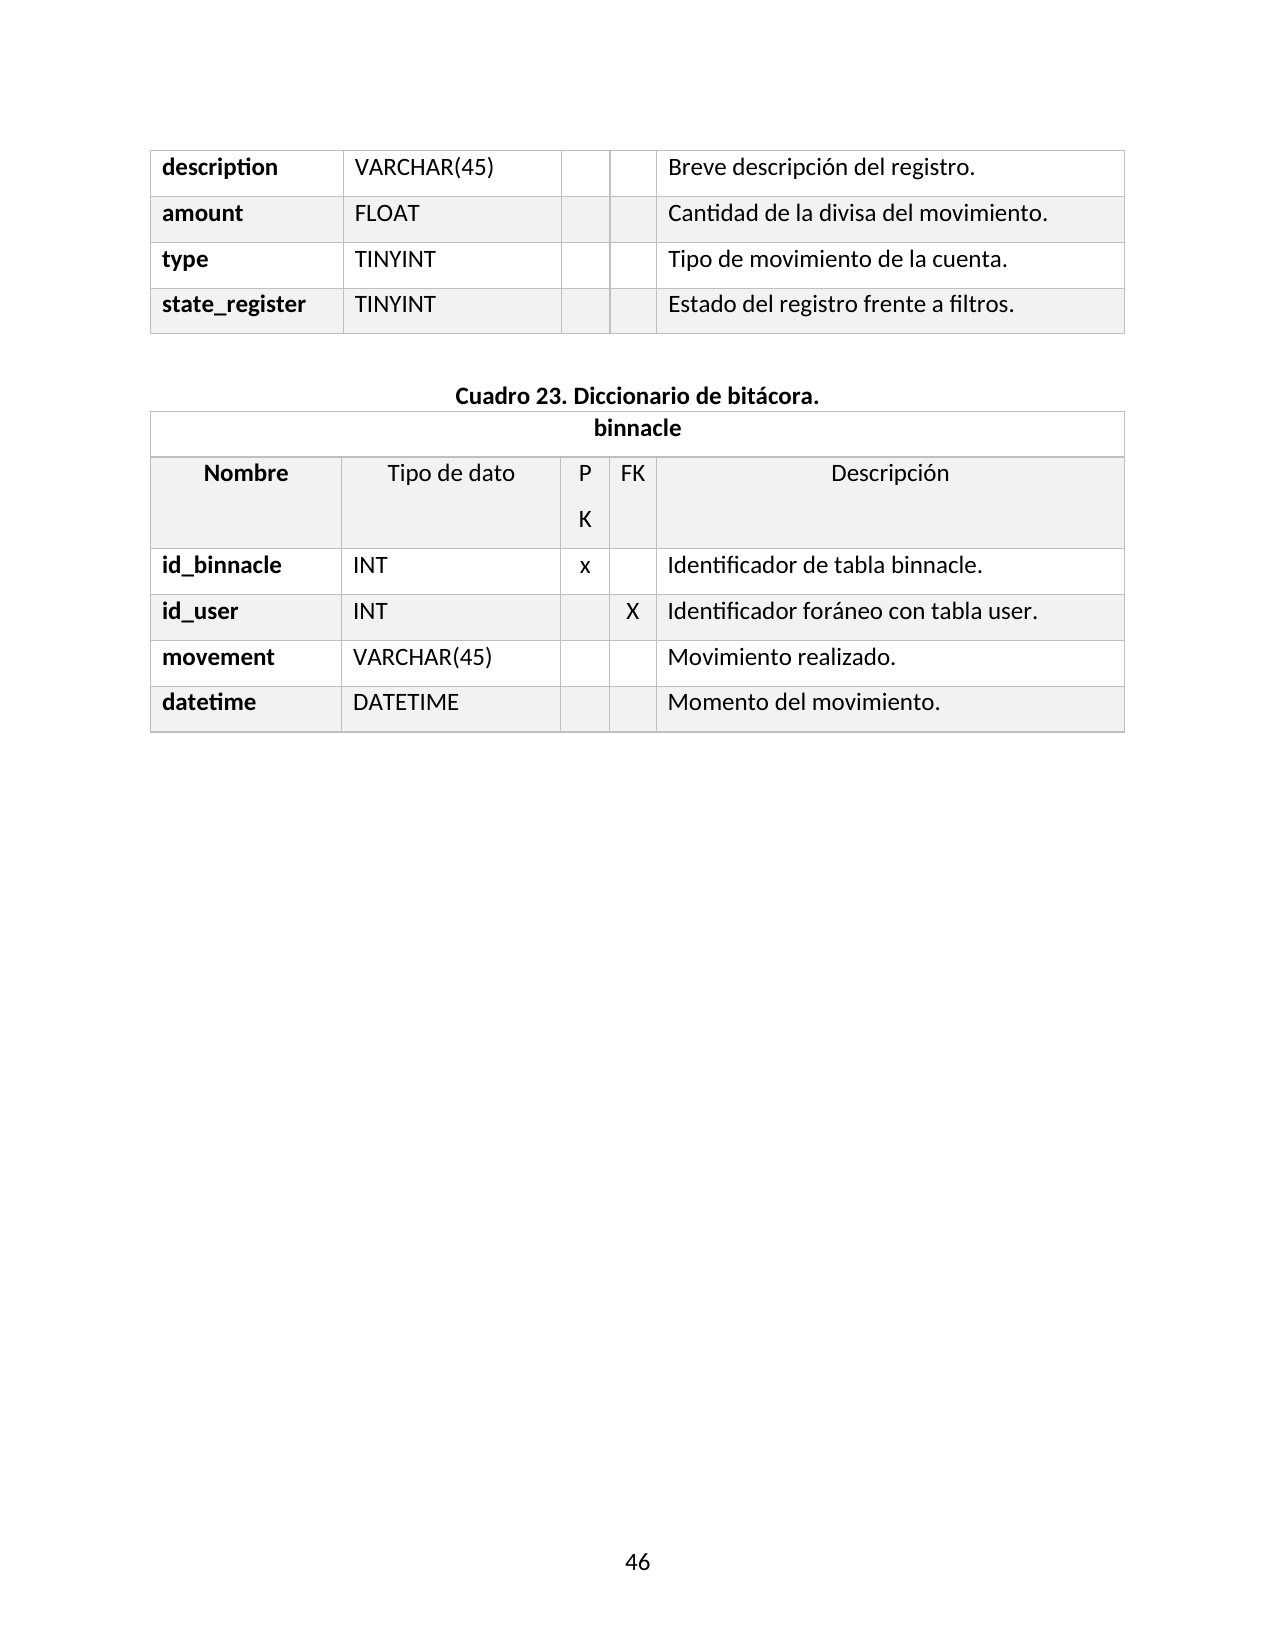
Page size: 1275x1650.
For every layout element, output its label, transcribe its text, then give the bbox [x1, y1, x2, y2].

table_cell [610, 687, 656, 731]
table_cell [562, 197, 609, 242]
table_cell id_user [151, 595, 341, 640]
table_cell Tipo de dato [342, 458, 560, 548]
table_cell state_register [151, 289, 343, 333]
table_cell Breve descripción del registro. [657, 151, 1124, 196]
table_cell type [151, 243, 343, 287]
table_cell Momento del movimiento. [657, 687, 1124, 731]
table_cell [561, 641, 609, 686]
table_cell [611, 197, 656, 242]
text Cuadro 23. Diccionario de bitácora. [150, 380, 1125, 411]
table_cell [610, 641, 656, 686]
table_cell [611, 243, 656, 287]
table_cell [561, 595, 609, 640]
table_cell description [151, 151, 343, 196]
table_cell DATETIME [342, 687, 560, 731]
table_cell Identificador foráneo con tabla user. [657, 595, 1124, 640]
table_cell PK [561, 458, 609, 548]
table_header binnacle [151, 412, 1124, 456]
table_cell x [561, 549, 609, 594]
table_cell INT [342, 595, 560, 640]
table_cell Descripción [657, 458, 1124, 548]
table_cell [562, 289, 609, 333]
table_cell movement [151, 641, 341, 686]
table_cell [611, 289, 656, 333]
table_cell Movimiento realizado. [657, 641, 1124, 686]
table_cell VARCHAR(45) [344, 151, 561, 196]
table_cell [610, 549, 656, 594]
table_cell Cantidad de la divisa del movimiento. [657, 197, 1124, 242]
table_cell Tipo de movimiento de la cuenta. [657, 243, 1124, 287]
table_cell [611, 151, 656, 196]
table_cell X [610, 595, 656, 640]
table_cell amount [151, 197, 343, 242]
table_cell VARCHAR(45) [342, 641, 560, 686]
table_cell TINYINT [344, 243, 561, 287]
table_cell INT [342, 549, 560, 594]
table_cell FLOAT [344, 197, 561, 242]
table_cell TINYINT [344, 289, 561, 333]
table_cell id_binnacle [151, 549, 341, 594]
table_cell Identificador de tabla binnacle. [657, 549, 1124, 594]
table_cell Nombre [151, 458, 341, 548]
table_cell FK [610, 458, 656, 548]
table_cell datetime [151, 687, 341, 731]
table_cell [562, 151, 609, 196]
table_cell [561, 687, 609, 731]
table_cell Estado del registro frente a filtros. [657, 289, 1124, 333]
table_cell [562, 243, 609, 287]
